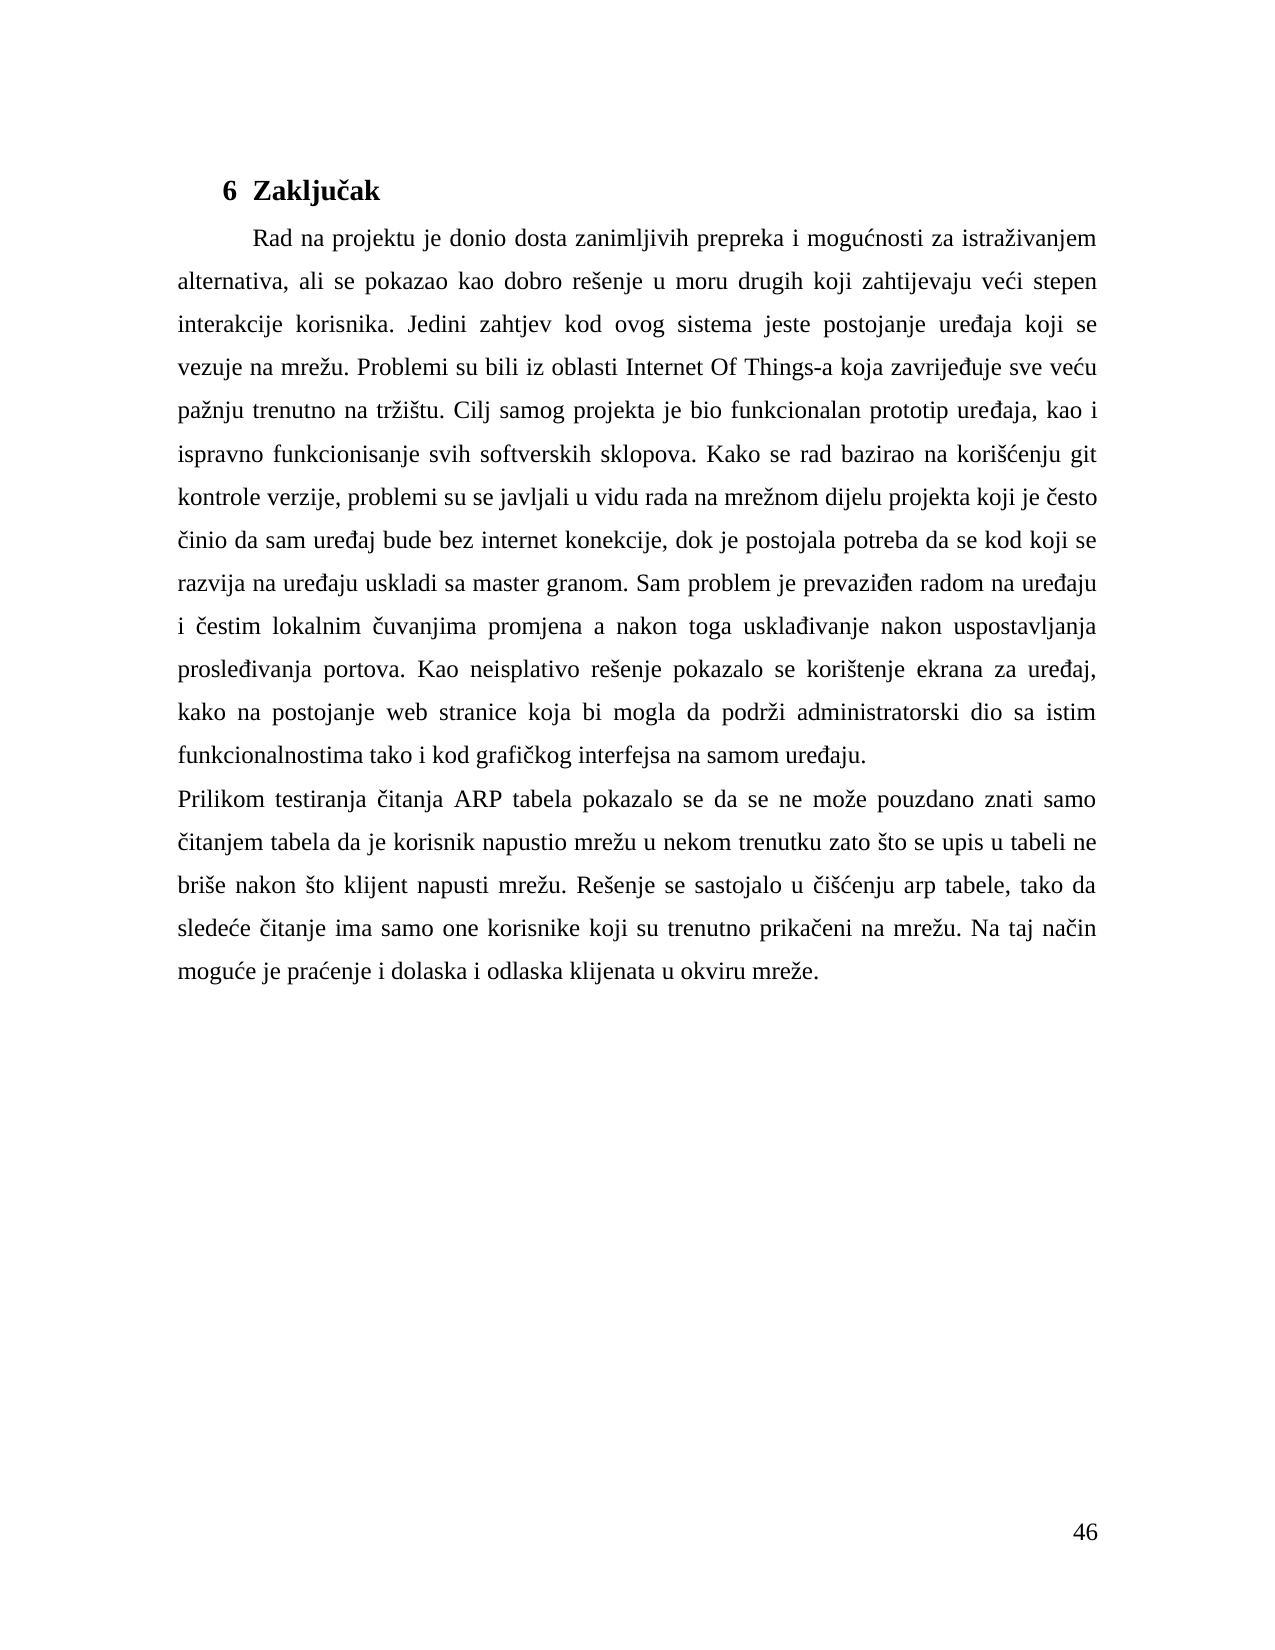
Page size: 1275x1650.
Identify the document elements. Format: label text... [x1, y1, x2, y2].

text Prilikom testiranja čitanja ARP tabela pokazalo se da se ne može pouzdano znati samo čitanjem tabela da je korisnik napustio mrežu u nekom trenutku zato što se upis u tabeli ne briše nakon što klijent napusti mrežu. Rešenje se sastojalo u čišćenju arp tabele, tako da sledeće čitanje ima samo one korisnike koji su trenutno prikačeni na mrežu. Na taj način moguće je praćenje i dolaska i odlaska klijenata u okviru mreže. [177, 784, 1098, 985]
text Rad na projektu je donio dosta zanimljivih prepreka i mogućnosti za istraživanjem alternativa, ali se pokazao kao dobro rešenje u moru drugih koji zahtijevaju veći stepen interakcije korisnika. Jedini zahtjev kod ovog sistema jeste postojanje uređaja koji se vezuje na mrežu. Problemi su bili iz oblasti Internet Of Things-a koja zavrijeđuje sve veću pažnju trenutno na tržištu. Cilj samog projekta je bio funkcionalan prototip uređaja, kao i ispravno funkcionisanje svih softverskih sklopova. Kako se rad bazirao na korišćenju git kontrole verzije, problemi su se javljali u vidu rada na mrežnom dijelu projekta koji je često činio da sam uređaj bude bez internet konekcije, dok je postojala potreba da se kod koji se razvija na uređaju uskladi sa master granom. Sam problem je prevaziđen radom na uređaju i čestim lokalnim čuvanjima promjena a nakon toga usklađivanje nakon uspostavljanja prosleđivanja portova. Kao neisplativo rešenje pokazalo se korištenje ekrana za uređaj, kako na postojanje web stranice koja bi mogla da podrži administratorski dio sa istim funkcionalnostima tako i kod grafičkog interfejsa na samom uređaju. [177, 223, 1098, 769]
subtitle Zaključak [222, 173, 1098, 206]
